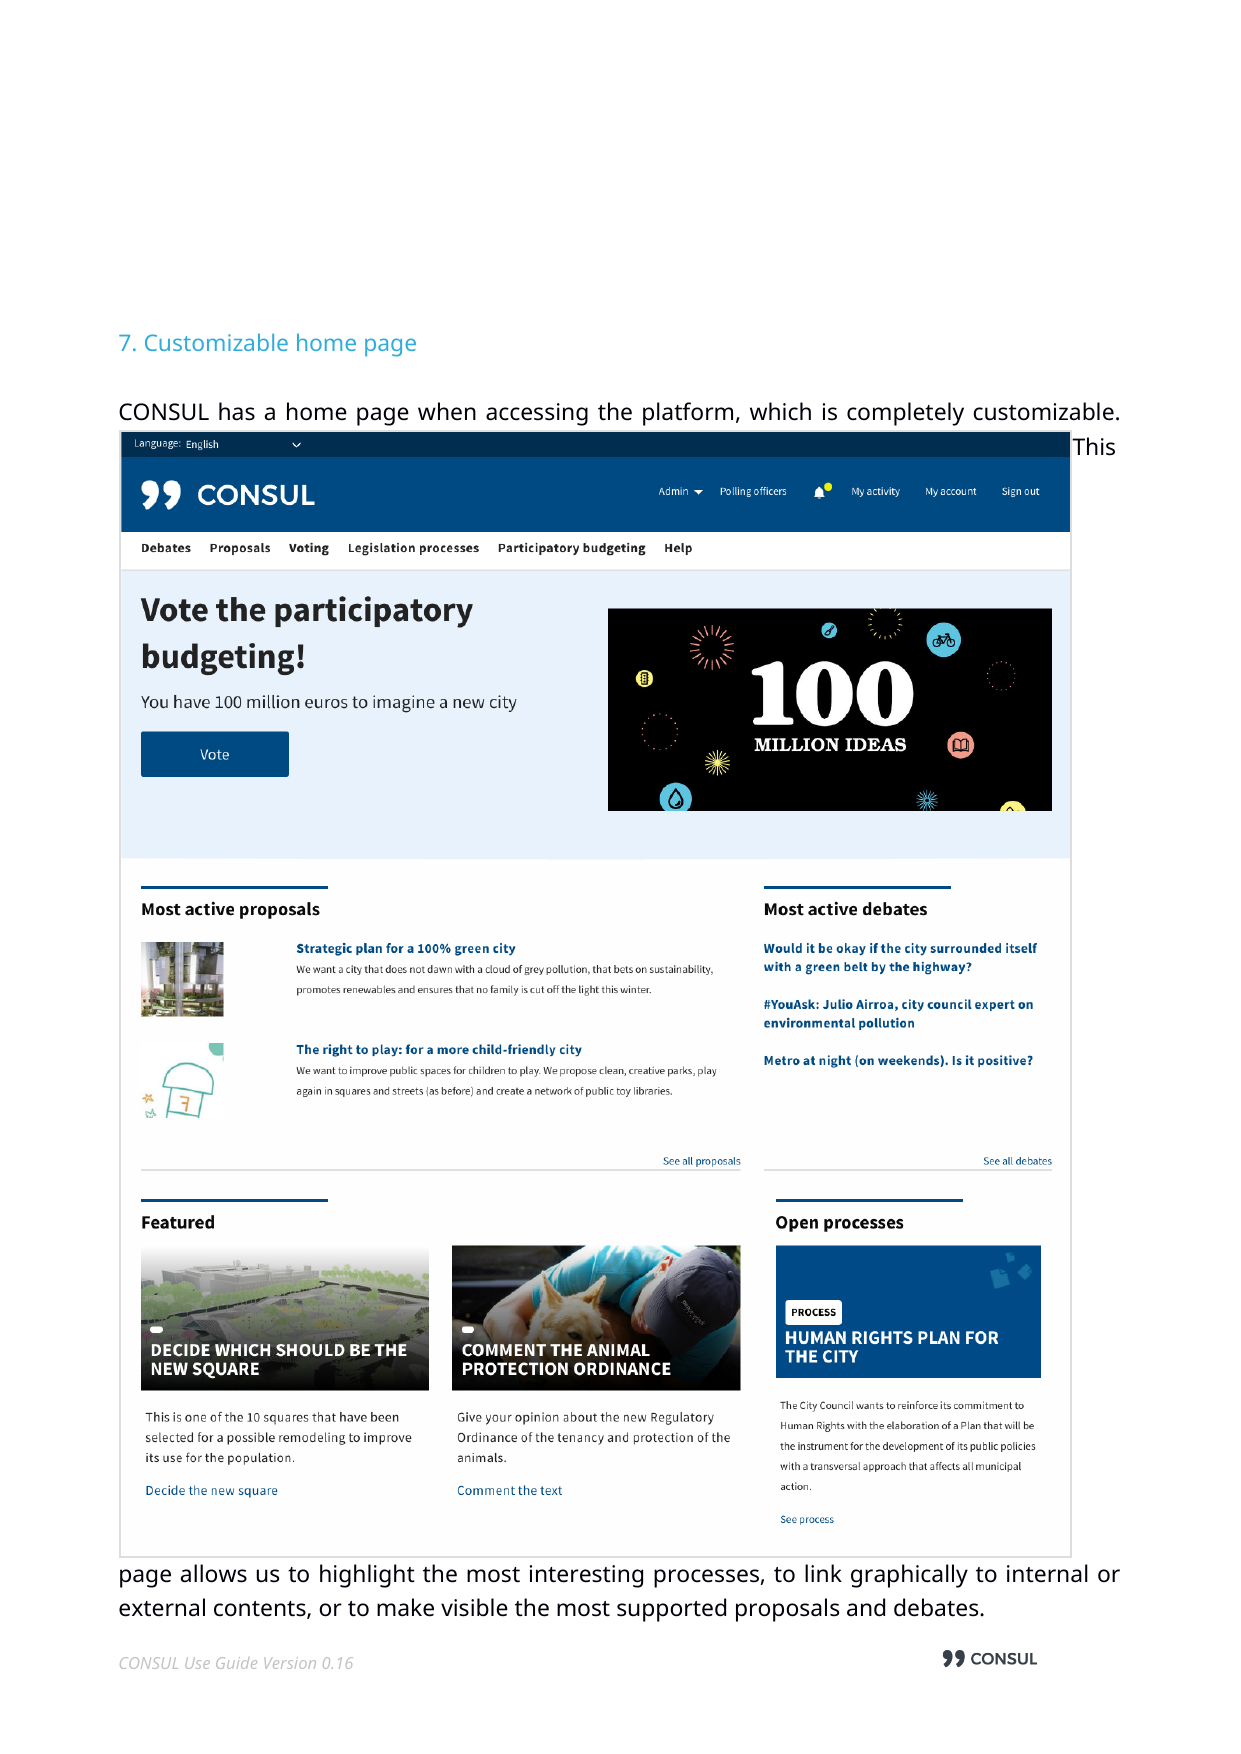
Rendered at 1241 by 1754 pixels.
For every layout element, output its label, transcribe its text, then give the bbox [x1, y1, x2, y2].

picture [121, 432, 1070, 1556]
picture [939, 1648, 1040, 1670]
text 7. Customizable home page [118, 327, 1122, 359]
